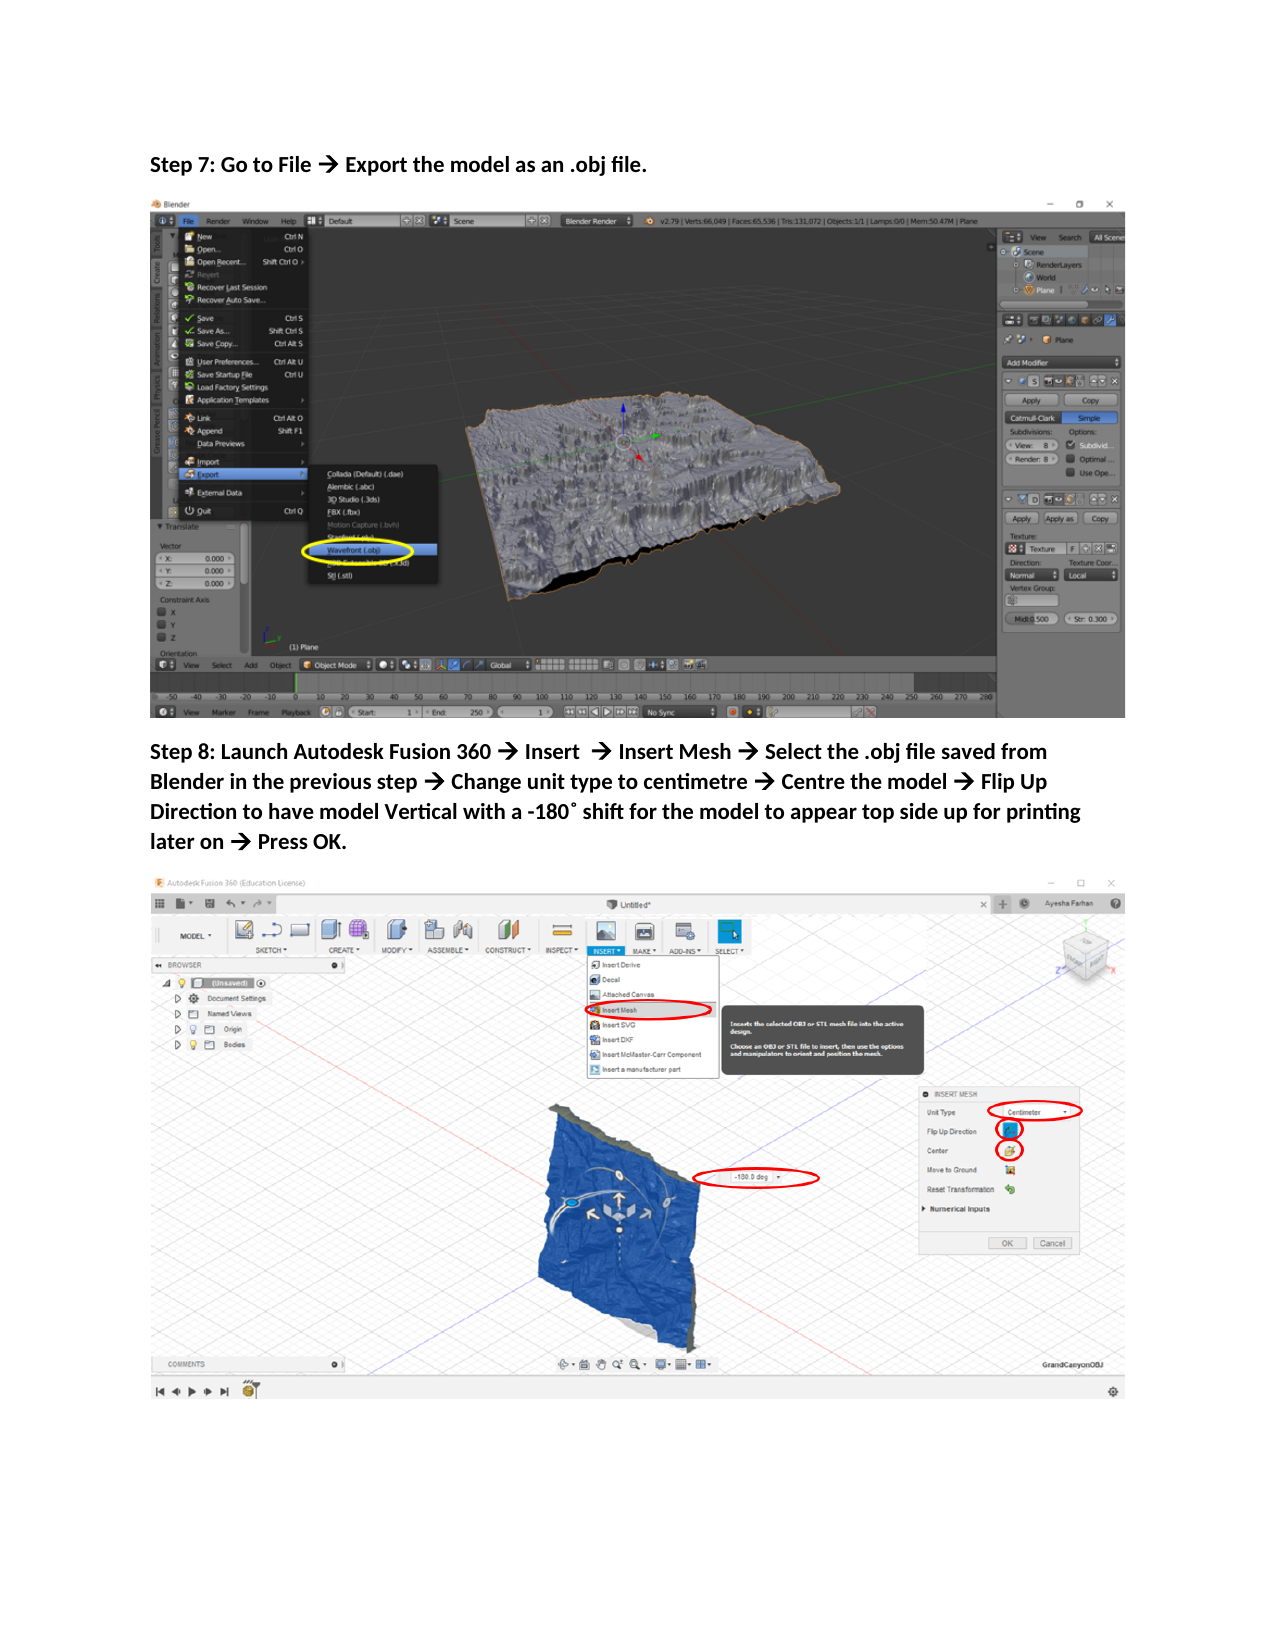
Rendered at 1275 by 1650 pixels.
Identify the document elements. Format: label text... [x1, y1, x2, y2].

picture [150, 196, 1125, 718]
picture [150, 874, 1125, 1399]
text Step 7: Go to File Export the model as an .obj file. [150, 150, 1125, 178]
text Step 8: Launch Autodesk Fusion 360 Insert Insert Mesh Select the .obj file saved from Blender in the previous step Change unit type to centimetre Centre the model Flip Up Direction to have model Vertical with a -180˚ shift for the model to appear top side up for printing later on Press OK. [150, 737, 1125, 856]
